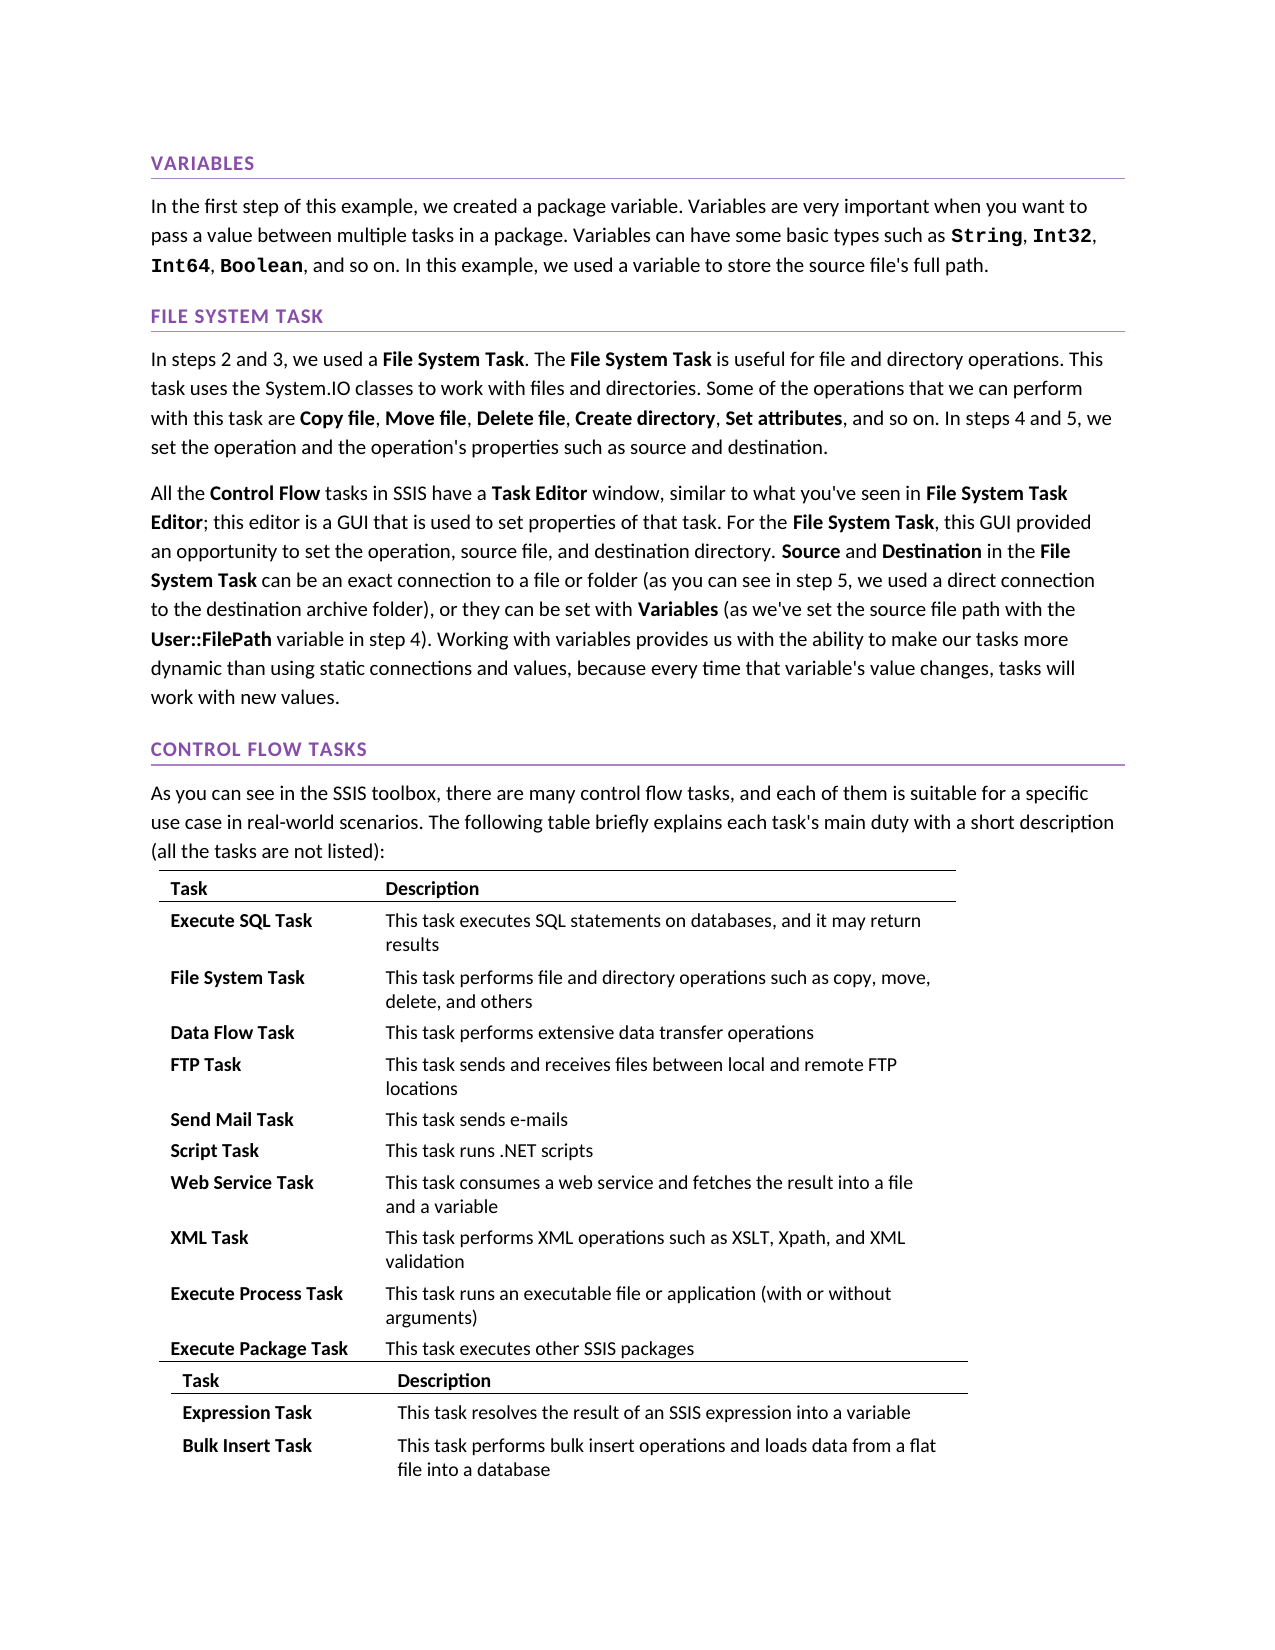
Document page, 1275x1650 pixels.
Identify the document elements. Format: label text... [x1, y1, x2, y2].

table_cell This task runs an executable file or application (with or without arguments) [385, 1275, 956, 1330]
table_cell Web Service Task [159, 1165, 385, 1220]
table_cell This task runs .NET scripts [385, 1133, 956, 1164]
table_cell XML Task [159, 1220, 385, 1275]
table_cell Send Mail Task [159, 1101, 385, 1133]
table_cell File System Task [159, 959, 385, 1014]
subtitle Control Flow tasks [151, 737, 1125, 764]
table_cell This task executes other SSIS packages [385, 1330, 956, 1361]
table_cell This task performs extensive data transfer operations [385, 1015, 956, 1046]
text In steps 2 and 3, we used a File System Task. The File System Task is useful for file and directory operations. This task uses the System.IO classes to work with files and directories. Some of the operations that we can perform with this task are Copy file, Move file, Delete file, Create directory, Set attributes, and so on. In steps 4 and 5, we set the operation and the operation's properties such as source and destination. [151, 346, 1120, 459]
subtitle File System Task [151, 303, 1125, 331]
text All the Control Flow tasks in SSIS have a Task Editor window, similar to what you've seen in File System Task Editor; this editor is a GUI that is used to set properties of that task. For the File System Task, this GUI provided an opportunity to set the operation, source file, and destination directory. Source and Destination in the File System Task can be an exact connection to a file or folder (as you can see in step 5, we used a direct connection to the destination archive folder), or they can be set with Variables (as we've set the source file path with the User::FilePath variable in step 4). Working with variables provides us with the ability to make our tasks more dynamic than using static connections and values, because every time that variable's value changes, tasks will work with new values. [151, 480, 1105, 709]
table_cell Script Task [159, 1133, 385, 1164]
table_cell Description [397, 1362, 968, 1393]
table_cell Expression Task [171, 1394, 397, 1427]
table_cell This task sends e-mails [385, 1101, 956, 1133]
table_cell This task performs bulk insert operations and loads data from a flat file into a database [397, 1428, 968, 1483]
text In the first step of this example, we created a package variable. Variables are very important when you want to pass a value between multiple tasks in a package. Variables can have some basic types such as String, Int32, Int64, Boolean, and so on. In this example, we used a variable to store the source file's full path. [151, 193, 1120, 278]
table_cell This task performs XML operations such as XSLT, Xpath, and XML validation [385, 1220, 956, 1275]
table_cell Bulk Insert Task [171, 1428, 397, 1483]
table_header Description [385, 871, 956, 901]
table_header Task [159, 871, 385, 901]
subtitle Variables [151, 150, 1125, 178]
table_cell This task performs file and directory operations such as copy, move, delete, and others [385, 959, 956, 1014]
table_cell Execute Package Task [159, 1330, 385, 1361]
table_cell This task resolves the result of an SSIS expression into a variable [397, 1394, 968, 1427]
table_cell Execute SQL Task [159, 902, 385, 959]
table_cell This task consumes a web service and fetches the result into a file and a variable [385, 1165, 956, 1220]
table_cell Data Flow Task [159, 1015, 385, 1046]
table_cell This task sends and receives files between local and remote FTP locations [385, 1046, 956, 1101]
table_cell This task executes SQL statements on databases, and it may return results [385, 902, 956, 959]
table_cell Execute Process Task [159, 1275, 385, 1330]
table_cell FTP Task [159, 1046, 385, 1101]
text As you can see in the SSIS toolbox, there are many control flow tasks, and each of them is suitable for a specific use case in real-world scenarios. The following table briefly explains each task's main duty with a short description (all the tasks are not listed): [151, 780, 1120, 863]
table_cell Task [171, 1362, 397, 1393]
